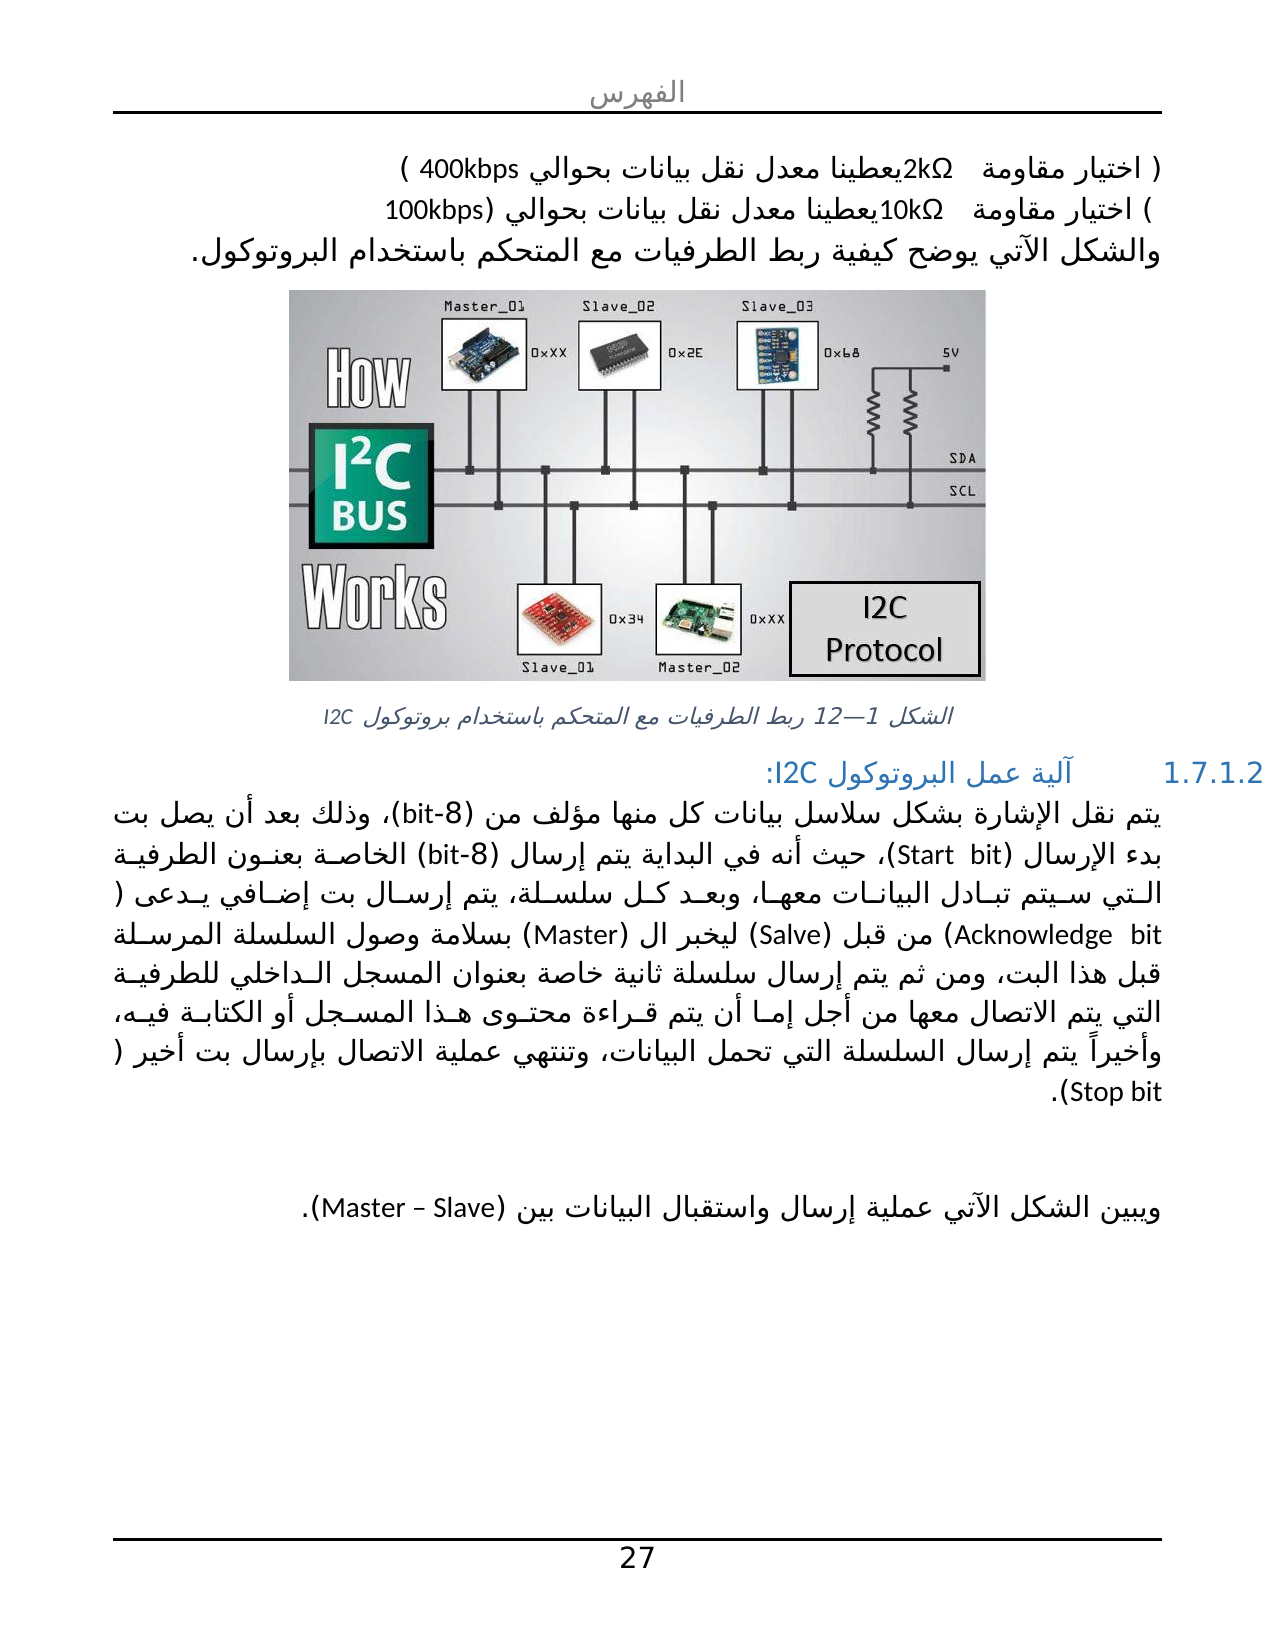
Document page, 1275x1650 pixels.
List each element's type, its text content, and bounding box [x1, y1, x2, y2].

text ) اختيار مقاومة 10kΩيعطينا معدل نقل بيانات بحوالي (100kbps [112, 191, 1162, 227]
text الشكل ‏1—12 ربط الطرفيات مع المتحكم باستخدام بروتوكول I2C [112, 702, 1162, 730]
text ويبين الشكل الآتي عملية إرسال واستقبال البيانات بين (Master – Slave). [112, 1189, 1162, 1224]
text يتم نقل الإشارة بشكل سلاسل بيانات كل منها مؤلف من (8-bit)، وذلك بعد أن يصل بت بدء الإرسال (Start bit)، حيث أنه في البداية يتم إرسال (8-bit) الخاصة بعنون الطرفية التي سيتم تبادل البيانات معها، وبعد كل سلسلة، يتم إرسال بت إضافي يدعى (Acknowledge bit) من قبل (Salve) ليخبر ال (Master) بسلامة وصول السلسلة المرسلة قبل هذا البت، ومن ثم يتم إرسال سلسلة ثانية خاصة بعنوان المسجل الداخلي للطرفية التي يتم الاتصال معها من أجل إما أن يتم قراءة محتوى هذا المسجل أو الكتابة فيه، وأخيراً يتم إرسال السلسلة التي تحمل البيانات، وتنتهي عملية الاتصال بإرسال بت أخير (Stop bit). [112, 795, 1162, 1109]
text ( اختيار مقاومة 2kΩيعطينا معدل نقل بيانات بحوالي 400kbps ) [112, 150, 1162, 186]
text والشكل الآتي يوضح كيفية ربط الطرفيات مع المتحكم باستخدام البروتوكول. [112, 232, 1162, 268]
picture [289, 290, 986, 681]
subtitle آلية عمل البروتوكول I2C: [112, 751, 1162, 792]
